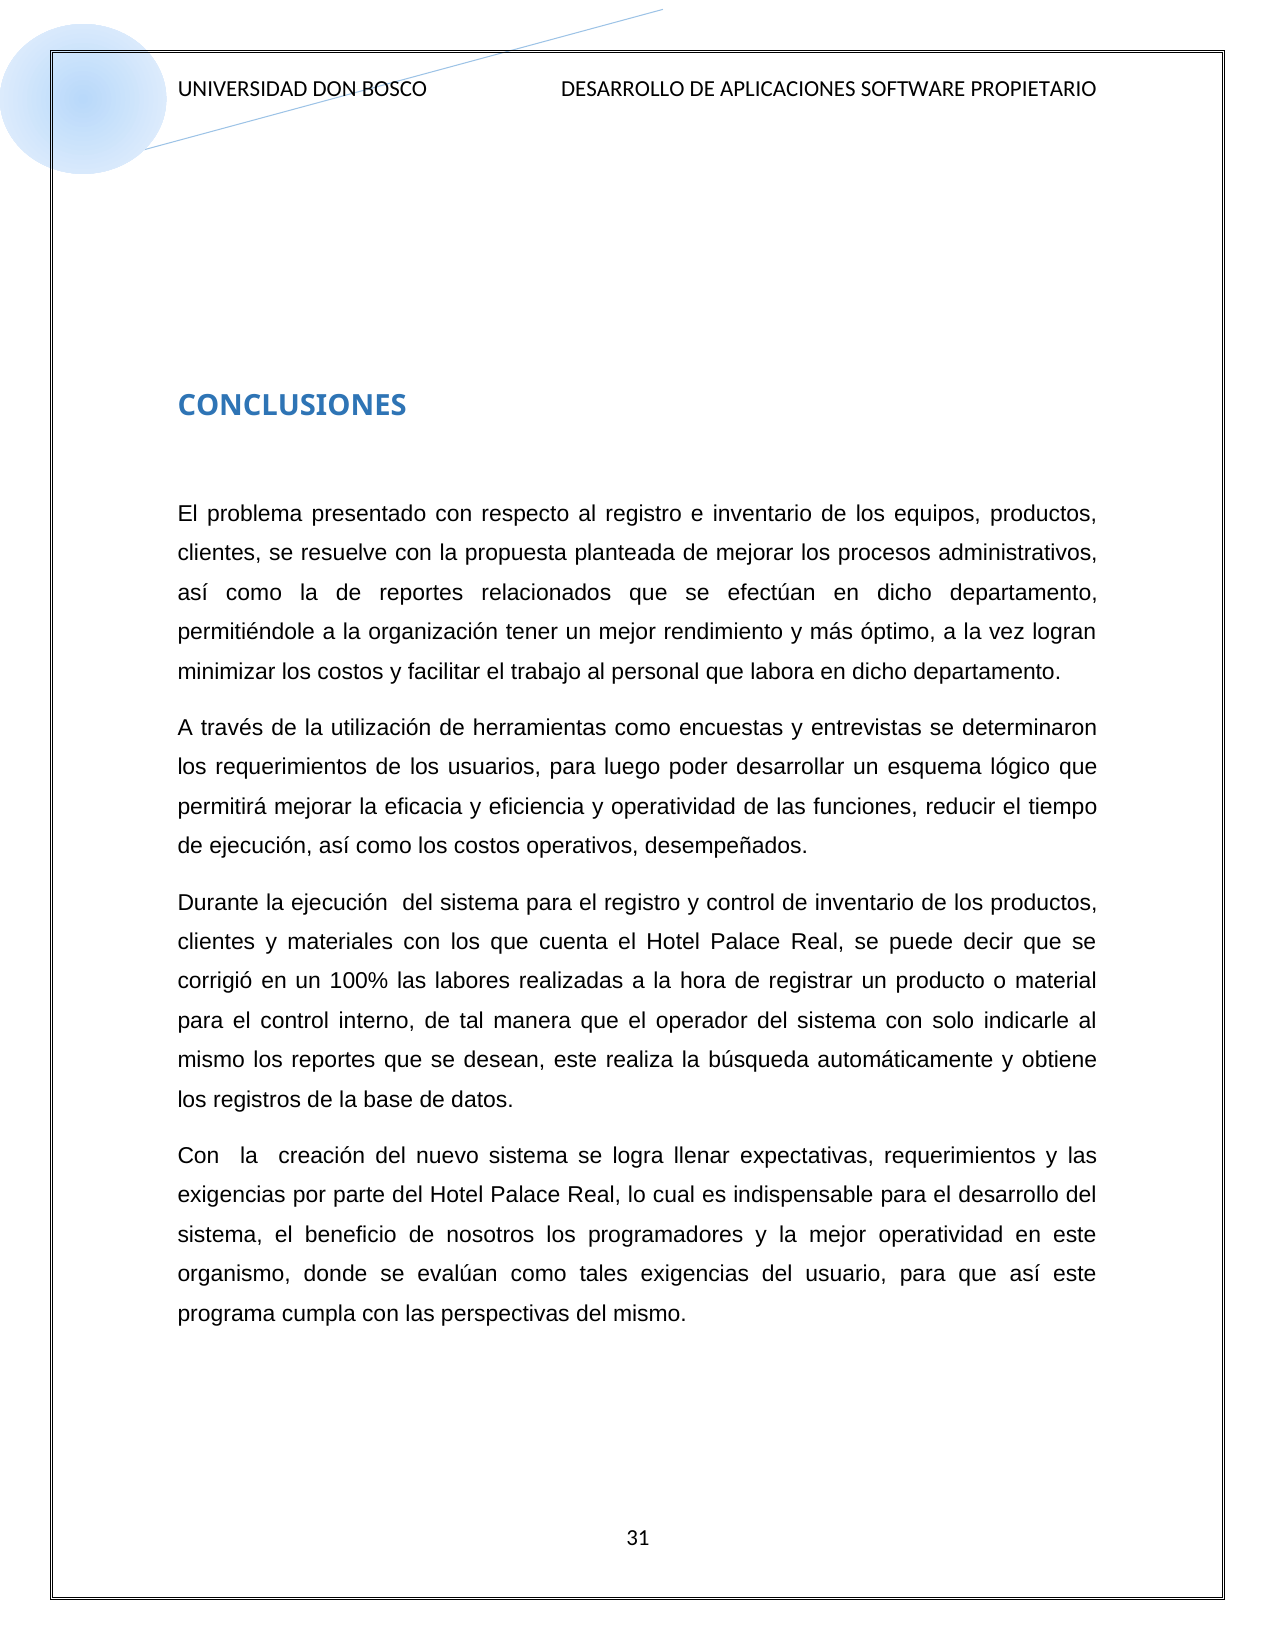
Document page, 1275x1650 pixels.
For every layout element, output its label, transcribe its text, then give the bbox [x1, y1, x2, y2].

text El problema presentado con respecto al registro e inventario de los equipos, productos, clientes, se resuelve con la propuesta planteada de mejorar los procesos administrativos, así como la de reportes relacionados que se efectúan en dicho departamento, permitiéndole a la organización tener un mejor rendimiento y más óptimo, a la vez logran minimizar los costos y facilitar el trabajo al personal que labora en dicho departamento. [177, 500, 1098, 684]
subtitle CONCLUSIONES [177, 384, 1098, 424]
text Con la creación del nuevo sistema se logra llenar expectativas, requerimientos y las exigencias por parte del Hotel Palace Real, lo cual es indispensable para el desarrollo del sistema, el beneficio de nosotros los programadores y la mejor operatividad en este organismo, donde se evalúan como tales exigencias del usuario, para que así este programa cumpla con las perspectivas del mismo. [177, 1142, 1098, 1326]
text Durante la ejecución del sistema para el registro y control de inventario de los productos, clientes y materiales con los que cuenta el Hotel Palace Real, se puede decir que se corrigió en un 100% las labores realizadas a la hora de registrar un producto o material para el control interno, de tal manera que el operador del sistema con solo indicarle al mismo los reportes que se desean, este realiza la búsqueda automáticamente y obtiene los registros de la base de datos. [177, 888, 1098, 1112]
text A través de la utilización de herramientas como encuestas y entrevistas se determinaron los requerimientos de los usuarios, para luego poder desarrollar un esquema lógico que permitirá mejorar la eficacia y eficiencia y operatividad de las funciones, reducir el tiempo de ejecución, así como los costos operativos, desempeñados. [177, 714, 1098, 859]
